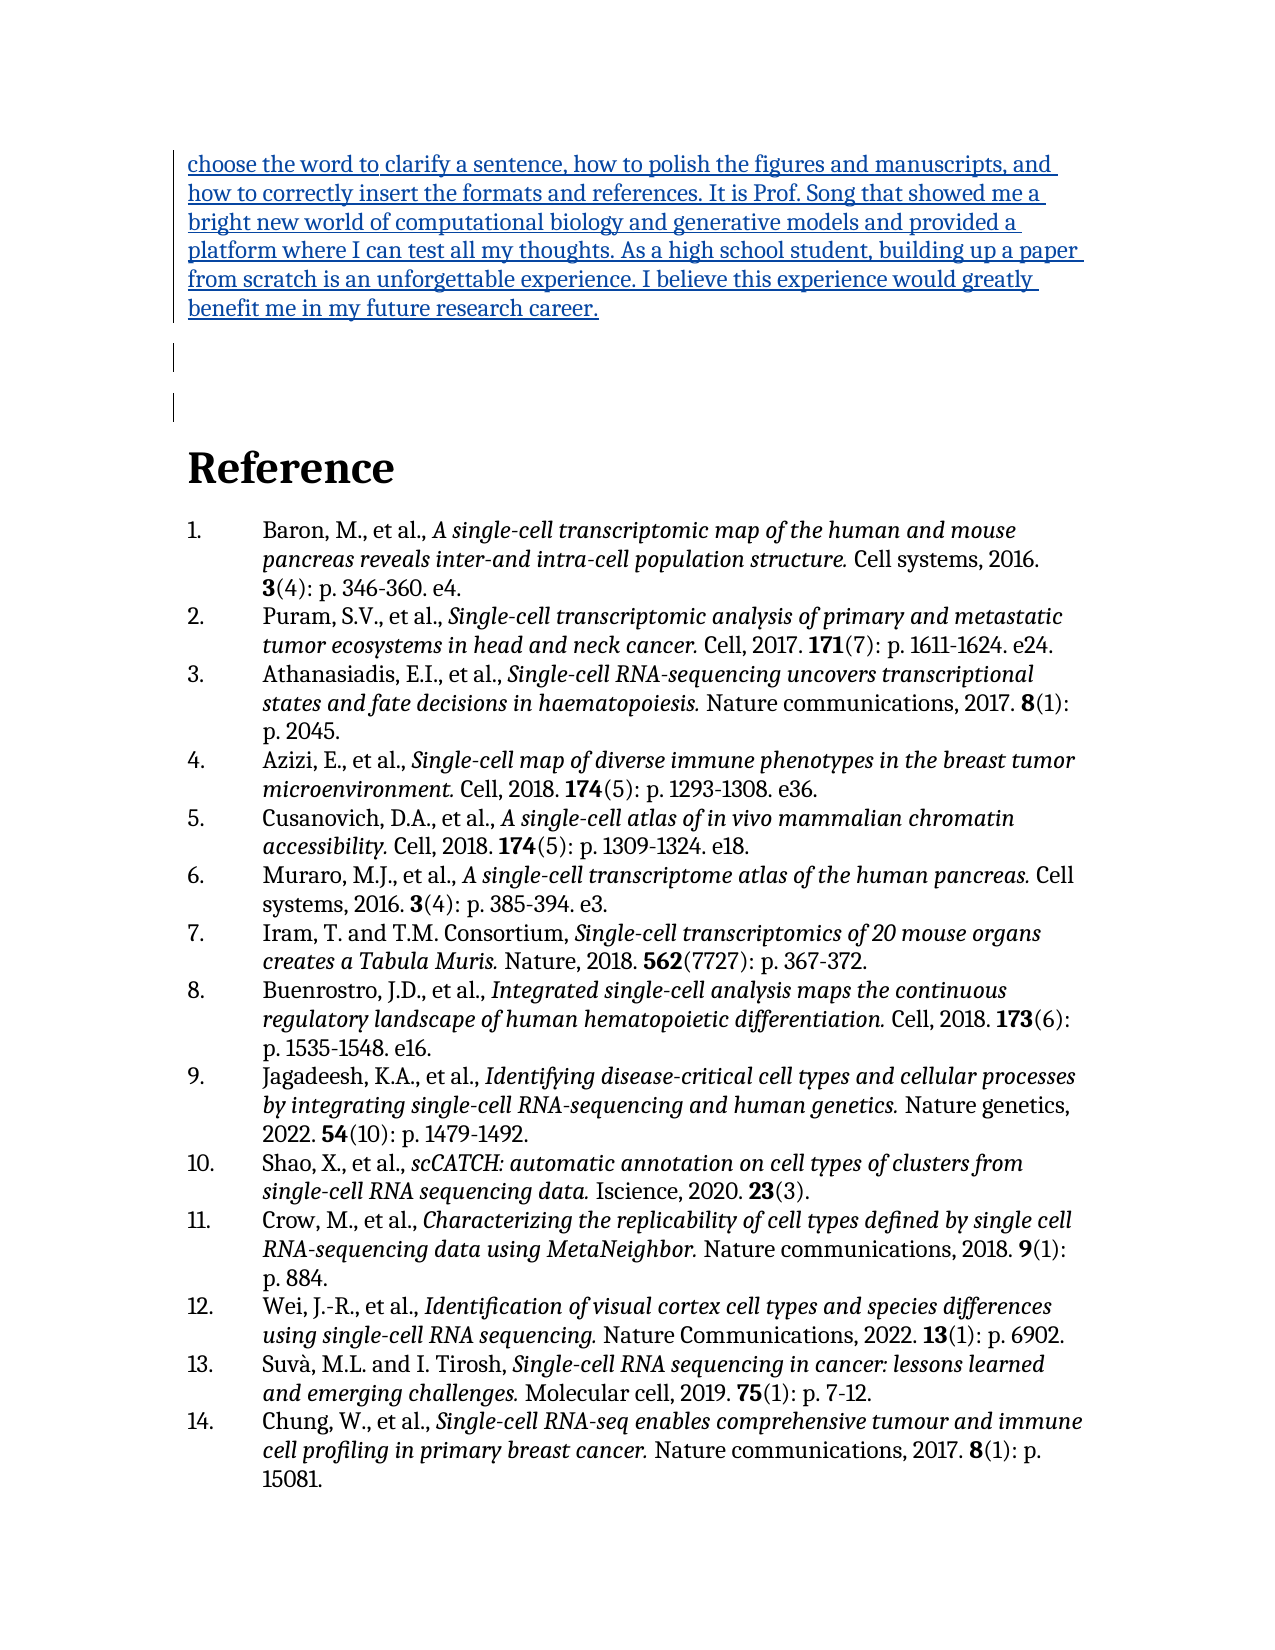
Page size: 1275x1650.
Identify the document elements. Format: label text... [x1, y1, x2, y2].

text 4. Azizi, E., et al., Single-cell map of diverse immune phenotypes in the breast tumor microenvironment. Cell, 2018. 174(5): p. 1293-1308. e36. [187, 746, 1087, 803]
text 5. Cusanovich, D.A., et al., A single-cell atlas of in vivo mammalian chromatin accessibility. Cell, 2018. 174(5): p. 1309-1324. e18. [187, 803, 1087, 861]
text 12. Wei, J.-R., et al., Identification of visual cortex cell types and species differences using single-cell RNA sequencing. Nature Communications, 2022. 13(1): p. 6902. [187, 1292, 1087, 1350]
text 6. Muraro, M.J., et al., A single-cell transcriptome atlas of the human pancreas. Cell systems, 2016. 3(4): p. 385-394. e3. [187, 861, 1087, 918]
text 13. Suvà, M.L. and I. Tirosh, Single-cell RNA sequencing in cancer: lessons learned and emerging challenges. Molecular cell, 2019. 75(1): p. 7-12. [187, 1350, 1087, 1407]
text 3. Athanasiadis, E.I., et al., Single-cell RNA-sequencing uncovers transcriptional states and fate decisions in haematopoiesis. Nature communications, 2017. 8(1): p. 2045. [187, 660, 1087, 746]
text 1. Baron, M., et al., A single-cell transcriptomic map of the human and mouse pancreas reveals inter-and intra-cell population structure. Cell systems, 2016. 3(4): p. 346-360. e4. [187, 516, 1087, 602]
text 14. Chung, W., et al., Single-cell RNA-seq enables comprehensive tumour and immune cell profiling in primary breast cancer. Nature communications, 2017. 8(1): p. 15081. [187, 1407, 1087, 1493]
text 11. Crow, M., et al., Characterizing the replicability of cell types defined by single cell RNA-sequencing data using MetaNeighbor. Nature communications, 2018. 9(1): p. 884. [187, 1206, 1087, 1292]
text Reference [187, 442, 1087, 495]
text 7. Iram, T. and T.M. Consortium, Single-cell transcriptomics of 20 mouse organs creates a Tabula Muris. Nature, 2018. 562(7727): p. 367-372. [187, 918, 1087, 976]
text 2. Puram, S.V., et al., Single-cell transcriptomic analysis of primary and metastatic tumor ecosystems in head and neck cancer. Cell, 2017. 171(7): p. 1611-1624. e24. [187, 602, 1087, 660]
text 8. Buenrostro, J.D., et al., Integrated single-cell analysis maps the continuous regulatory landscape of human hematopoietic differentiation. Cell, 2018. 173(6): p. 1535-1548. e16. [187, 976, 1087, 1062]
text 9. Jagadeesh, K.A., et al., Identifying disease-critical cell types and cellular processes by integrating single-cell RNA-sequencing and human genetics. Nature genetics, 2022. 54(10): p. 1479-1492. [187, 1062, 1087, 1148]
text 10. Shao, X., et al., scCATCH: automatic annotation on cell types of clusters from single-cell RNA sequencing data. Iscience, 2020. 23(3). [187, 1148, 1087, 1206]
